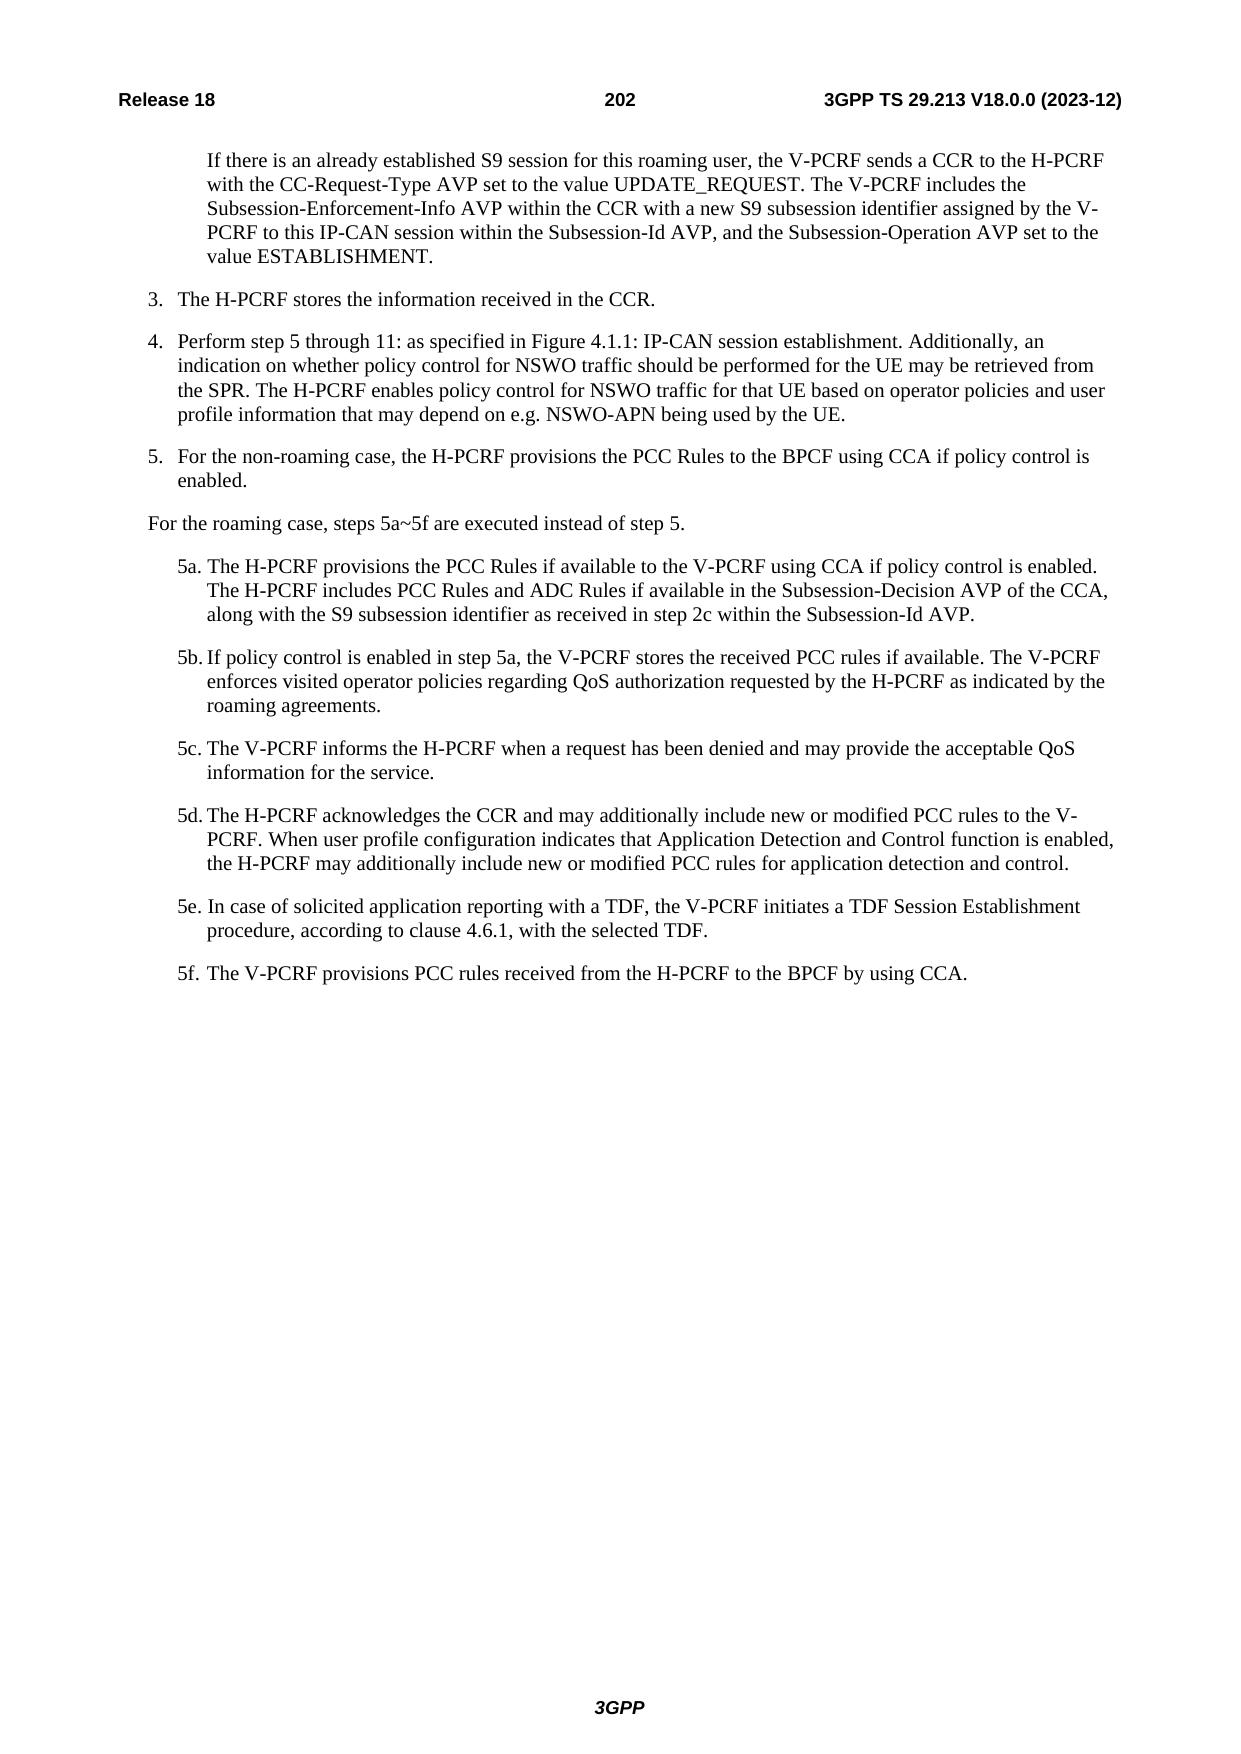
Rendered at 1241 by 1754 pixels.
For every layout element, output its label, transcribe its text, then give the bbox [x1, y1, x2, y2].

text 5a. The H-PCRF provisions the PCC Rules if available to the V-PCRF using CCA if policy control is enabled. The H-PCRF includes PCC Rules and ADC Rules if available in the Subsession-Decision AVP of the CCA, along with the S9 subsession identifier as received in step 2c within the Subsession-Id AVP. [177, 554, 1122, 626]
text For the roaming case, steps 5a~5f are executed instead of step 5. [148, 511, 1122, 535]
text 5e. In case of solicited application reporting with a TDF, the V-PCRF initiates a TDF Session Establishment procedure, according to clause 4.6.1, with the selected TDF. [177, 894, 1122, 942]
text If there is an already established S9 session for this roaming user, the V-PCRF sends a CCR to the H-PCRF with the CC-Request-Type AVP set to the value UPDATE_REQUEST. The V-PCRF includes the Subsession-Enforcement-Info AVP within the CCR with a new S9 subsession identifier assigned by the V-PCRF to this IP-CAN session within the Subsession-Id AVP, and the Subsession-Operation AVP set to the value ESTABLISHMENT. [207, 147, 1122, 268]
text 5f. The V-PCRF provisions PCC rules received from the H-PCRF to the BPCF by using CCA. [177, 961, 1122, 985]
text 5. For the non-roaming case, the H-PCRF provisions the PCC Rules to the BPCF using CCA if policy control is enabled. [148, 444, 1122, 492]
text 4. Perform step 5 through 11: as specified in Figure 4.1.1: IP-CAN session establishment. Additionally, an indication on whether policy control for NSWO traffic should be performed for the UE may be retrieved from the SPR. The H-PCRF enables policy control for NSWO traffic for that UE based on operator policies and user profile information that may depend on e.g. NSWO-APN being used by the UE. [148, 329, 1122, 426]
text 5d. The H-PCRF acknowledges the CCR and may additionally include new or modified PCC rules to the V-PCRF. When user profile configuration indicates that Application Detection and Control function is enabled, the H-PCRF may additionally include new or modified PCC rules for application detection and control. [177, 803, 1122, 875]
text 5c. The V-PCRF informs the H-PCRF when a request has been denied and may provide the acceptable QoS information for the service. [177, 736, 1122, 784]
text 3. The H-PCRF stores the information received in the CCR. [148, 287, 1122, 311]
text 5b. If policy control is enabled in step 5a, the V-PCRF stores the received PCC rules if available. The V-PCRF enforces visited operator policies regarding QoS authorization requested by the H-PCRF as indicated by the roaming agreements. [177, 645, 1122, 717]
